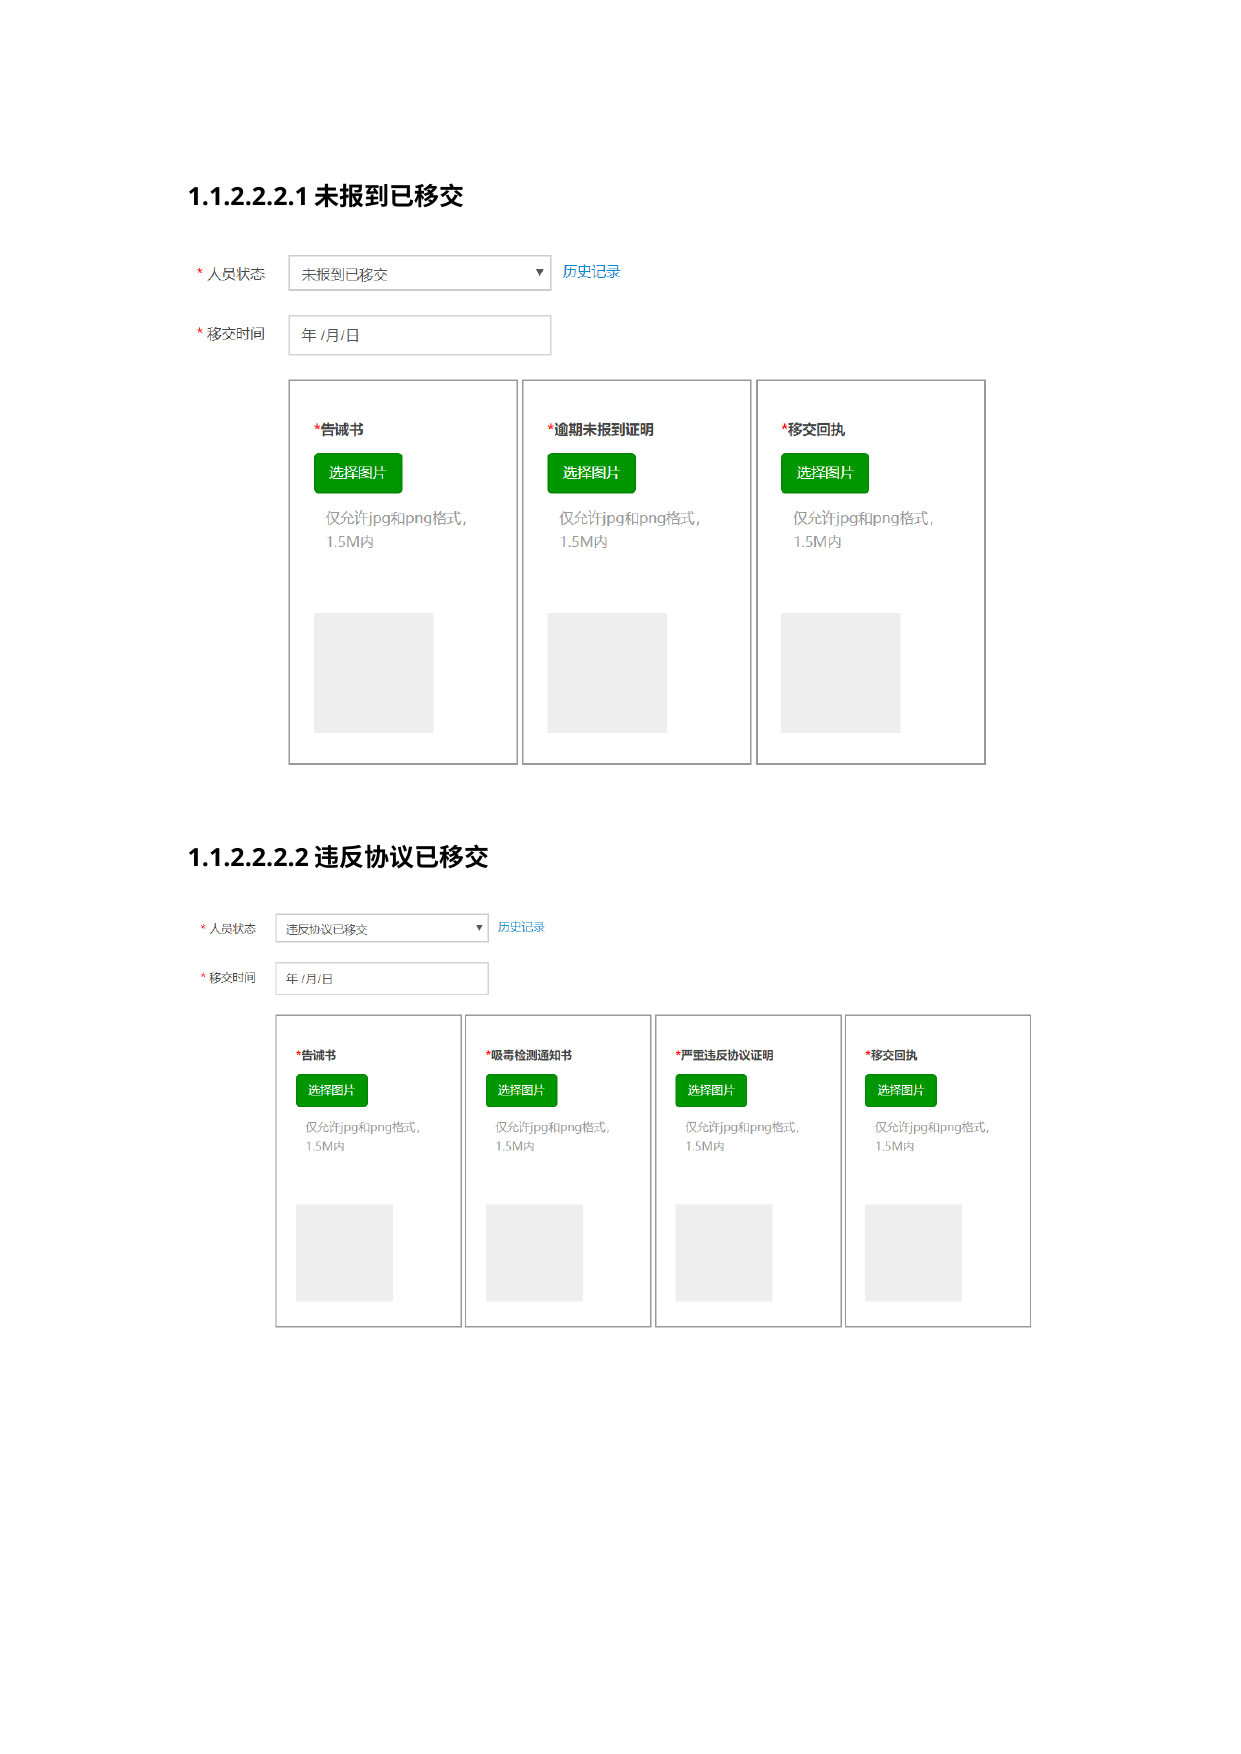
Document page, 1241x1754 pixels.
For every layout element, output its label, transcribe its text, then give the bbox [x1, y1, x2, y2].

picture [187, 245, 1053, 786]
picture [187, 906, 1053, 1335]
subtitle 1.1.2.2.2.2违反协议已移交 [187, 823, 1053, 888]
subtitle 1.1.2.2.2.1未报到已移交 [187, 162, 1053, 227]
